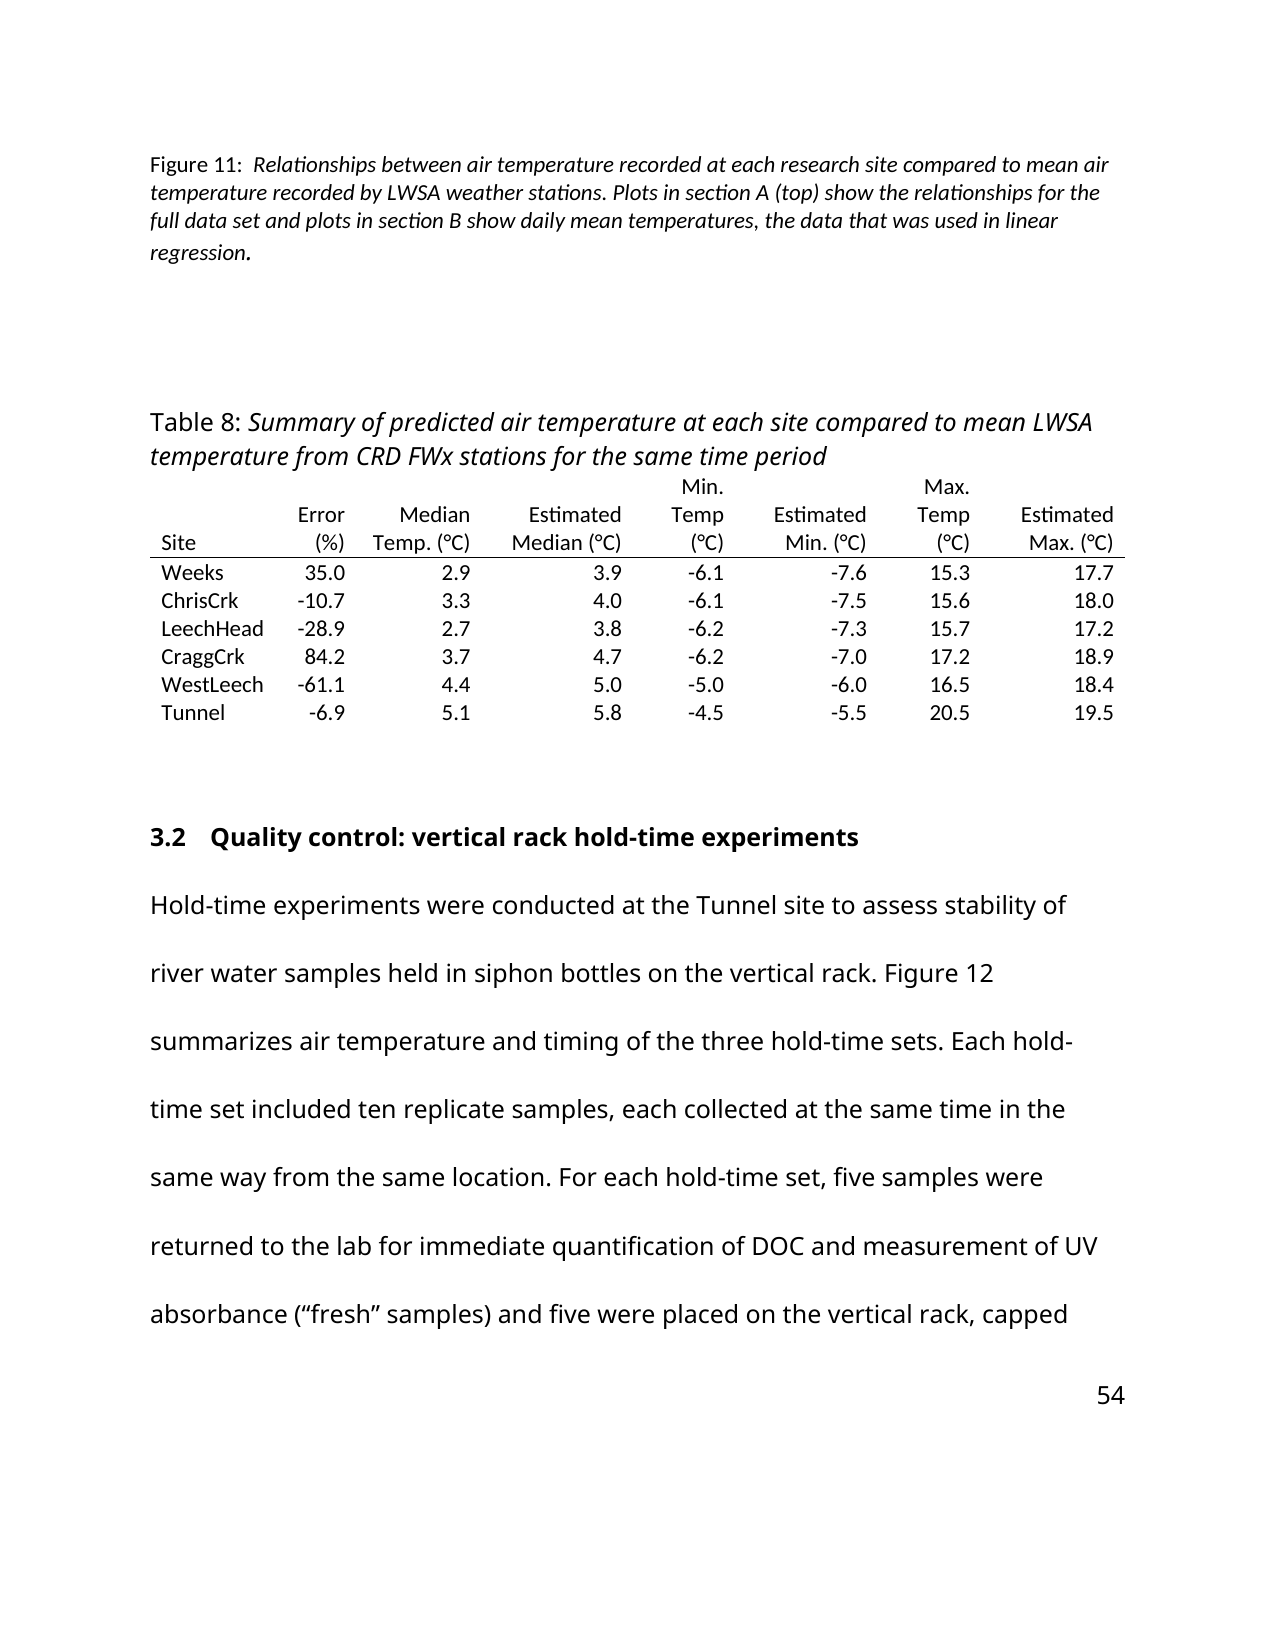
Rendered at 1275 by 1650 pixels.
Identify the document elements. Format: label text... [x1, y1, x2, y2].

table_cell -4.5 [633, 698, 735, 726]
table_cell 18.9 [981, 642, 1125, 670]
table_cell -6.1 [633, 558, 735, 586]
table_cell CraggCrk [150, 642, 275, 670]
table_cell -6.0 [735, 670, 878, 698]
table_cell -28.9 [275, 614, 356, 642]
table_cell ChrisCrk [150, 586, 275, 614]
table_cell 5.0 [482, 670, 633, 698]
table_cell -10.7 [275, 586, 356, 614]
text Table 8: Summary of predicted air temperature at each site compared to mean LWSA temperature from CRD FWx stations for the same time period [150, 404, 1125, 472]
table_cell 3.3 [356, 586, 482, 614]
table_cell 17.7 [981, 558, 1125, 586]
table_cell 84.2 [275, 642, 356, 670]
table_cell -5.5 [735, 698, 878, 726]
table_cell -7.0 [735, 642, 878, 670]
table_header Error (%) [275, 473, 356, 557]
table_cell 17.2 [981, 614, 1125, 642]
table_cell 16.5 [878, 670, 981, 698]
table_cell 18.4 [981, 670, 1125, 698]
table_cell -6.2 [633, 614, 735, 642]
table_header Site [150, 473, 275, 557]
table_cell 20.5 [878, 698, 981, 726]
table_cell -5.0 [633, 670, 735, 698]
table_cell Weeks [150, 558, 275, 586]
table_cell 17.2 [878, 642, 981, 670]
table_cell 2.9 [356, 558, 482, 586]
subtitle Quality control: vertical rack hold-time experiments [150, 819, 1125, 853]
table_cell 4.7 [482, 642, 633, 670]
table_cell -6.9 [275, 698, 356, 726]
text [150, 887, 1125, 1330]
table_cell -7.3 [735, 614, 878, 642]
table_header Min. Temp (°C) [633, 473, 735, 557]
table_cell 3.8 [482, 614, 633, 642]
table_cell 15.3 [878, 558, 981, 586]
text Figure 11: Relationships between air temperature recorded at each research site compared to mean air temperature recorded by LWSA weather stations. Plots in section A (top) show the relationships for the full data set and plots in section B show daily mean temperatures, the data that was used in linear regression. [150, 150, 1125, 268]
table_header Estimated Max. (°C) [981, 473, 1125, 557]
table_header Estimated Median (°C) [482, 473, 633, 557]
table_cell 19.5 [981, 698, 1125, 726]
table_cell -61.1 [275, 670, 356, 698]
table_cell 2.7 [356, 614, 482, 642]
table_cell -6.2 [633, 642, 735, 670]
table_cell 4.0 [482, 586, 633, 614]
table_cell -6.1 [633, 586, 735, 614]
table_cell Tunnel [150, 698, 275, 726]
table_cell 35.0 [275, 558, 356, 586]
table_cell 5.8 [482, 698, 633, 726]
table_header Estimated Min. (°C) [735, 473, 878, 557]
table_cell 4.4 [356, 670, 482, 698]
table_header Median Temp. (°C) [356, 473, 482, 557]
table_cell -7.6 [735, 558, 878, 586]
table_cell 5.1 [356, 698, 482, 726]
table_cell 15.7 [878, 614, 981, 642]
table_cell WestLeech [150, 670, 275, 698]
table_cell 3.9 [482, 558, 633, 586]
table_cell 3.7 [356, 642, 482, 670]
table_cell 18.0 [981, 586, 1125, 614]
table_cell -7.5 [735, 586, 878, 614]
table_cell 15.6 [878, 586, 981, 614]
table_cell LeechHead [150, 614, 275, 642]
table_header Max. Temp (°C) [878, 473, 981, 557]
